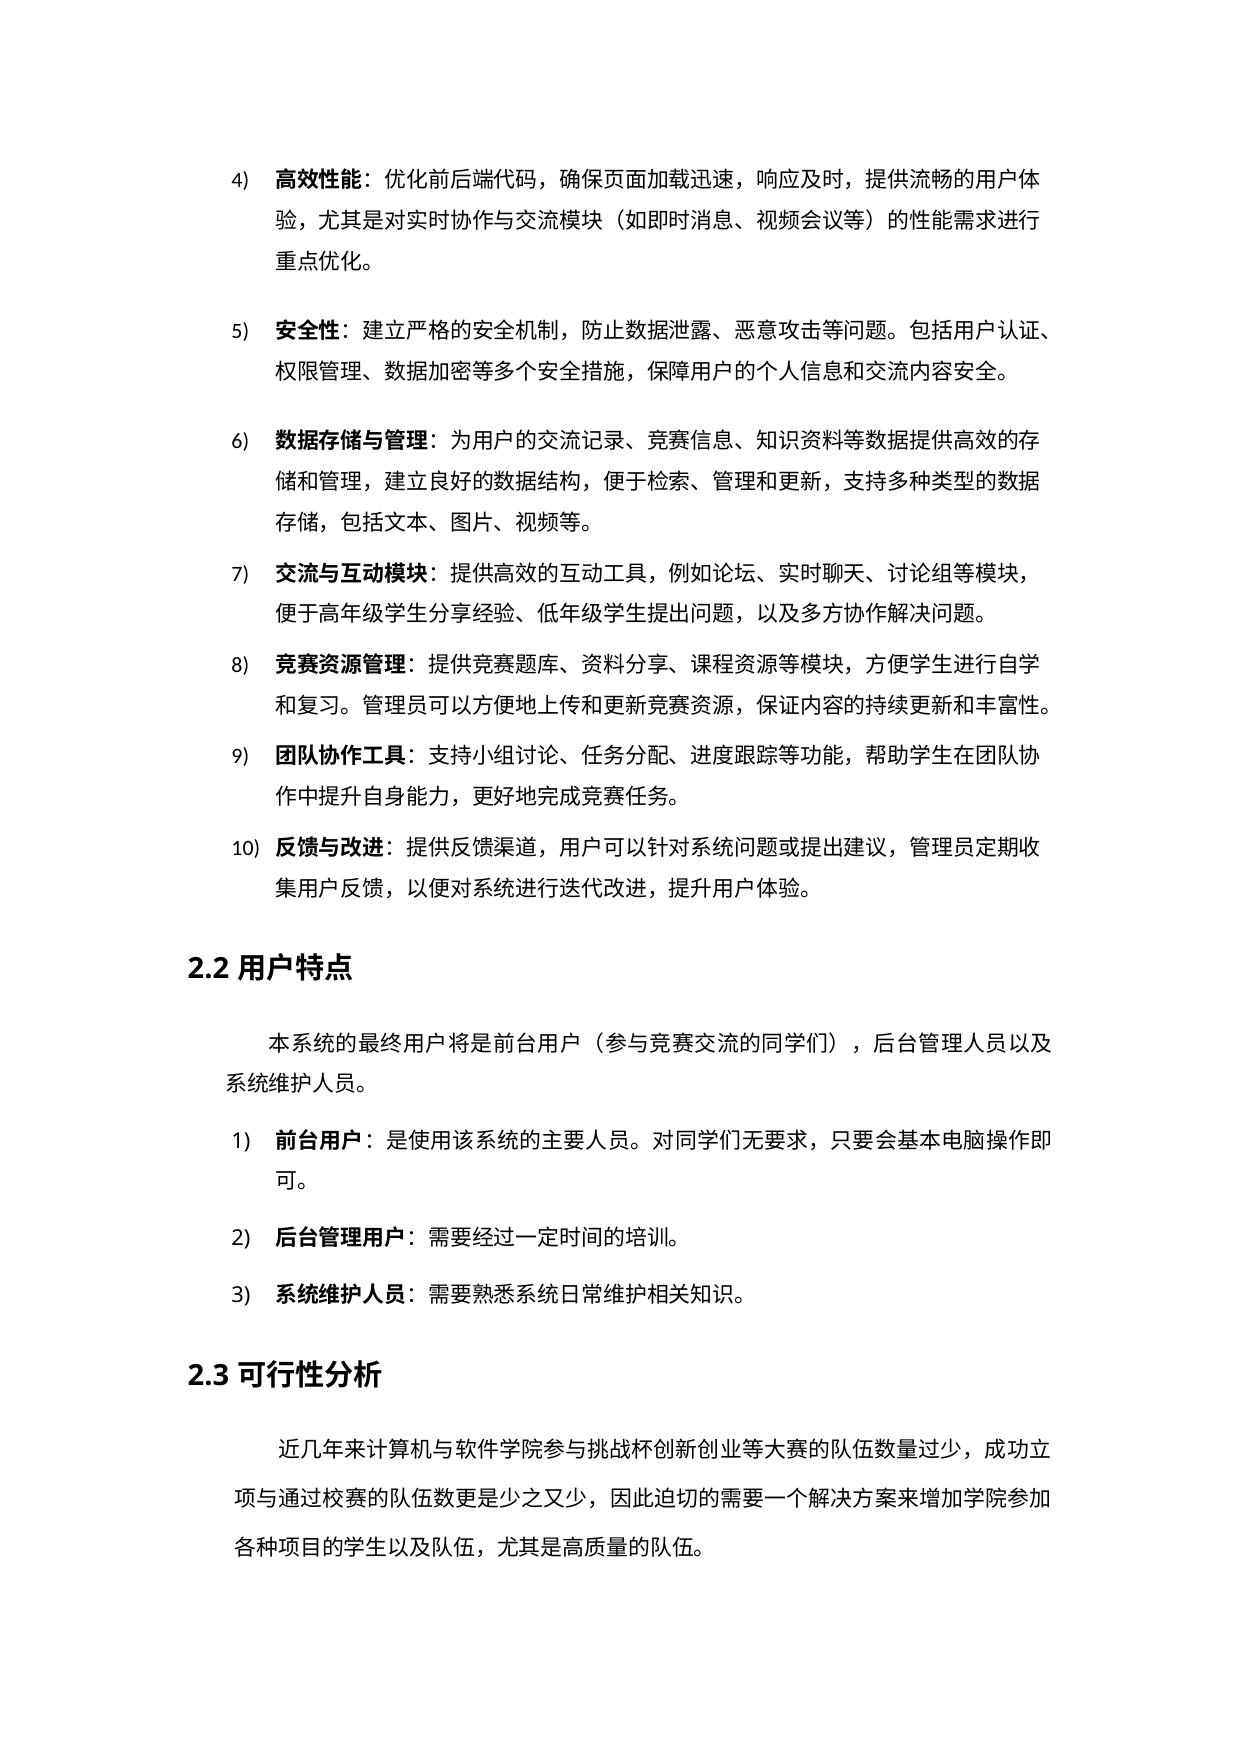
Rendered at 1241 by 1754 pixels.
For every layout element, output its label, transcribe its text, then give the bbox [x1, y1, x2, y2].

list 系统维护人员：需要熟悉系统日常维护相关知识。 [231, 1276, 1053, 1309]
text 近几年来计算机与软件学院参与挑战杯创新创业等大赛的队伍数量过少，成功立项与通过校赛的队伍数更是少之又少，因此迫切的需要一个解决方案来增加学院参加各种项目的学生以及队伍，尤其是高质量的队伍。 [234, 1432, 1053, 1562]
list 数据存储与管理：为用户的交流记录、竞赛信息、知识资料等数据提供高效的存储和管理，建立良好的数据结构，便于检索、管理和更新，支持多种类型的数据存储，包括文本、图片、视频等。 [231, 423, 1053, 537]
subtitle 2.2 用户特点 [187, 933, 1053, 998]
list 安全性：建立严格的安全机制，防止数据泄露、恶意攻击等问题。包括用户认证、权限管理、数据加密等多个安全措施，保障用户的个人信息和交流内容安全。 [231, 313, 1053, 386]
list 团队协作工具：支持小组讨论、任务分配、进度跟踪等功能，帮助学生在团队协作中提升自身能力，更好地完成竞赛任务。 [231, 738, 1053, 811]
list 高效性能：优化前后端代码，确保页面加载迅速，响应及时，提供流畅的用户体验，尤其是对实时协作与交流模块（如即时消息、视频会议等）的性能需求进行重点优化。 [231, 162, 1053, 276]
list 后台管理用户：需要经过一定时间的培训。 [231, 1220, 1053, 1252]
text 本系统的最终用户将是前台用户（参与竞赛交流的同学们），后台管理人员以及系统维护人员。 [225, 1025, 1053, 1098]
list 交流与互动模块：提供高效的互动工具，例如论坛、实时聊天、讨论组等模块，便于高年级学生分享经验、低年级学生提出问题，以及多方协作解决问题。 [231, 555, 1053, 628]
list 反馈与改进：提供反馈渠道，用户可以针对系统问题或提出建议，管理员定期收集用户反馈，以便对系统进行迭代改进，提升用户体验。 [231, 829, 1053, 903]
list 前台用户：是使用该系统的主要人员。对同学们无要求，只要会基本电脑操作即可。 [231, 1122, 1053, 1196]
subtitle 2.3 可行性分析 [187, 1340, 1053, 1405]
list 竞赛资源管理：提供竞赛题库、资料分享、课程资源等模块，方便学生进行自学和复习。管理员可以方便地上传和更新竞赛资源，保证内容的持续更新和丰富性。 [231, 647, 1053, 720]
